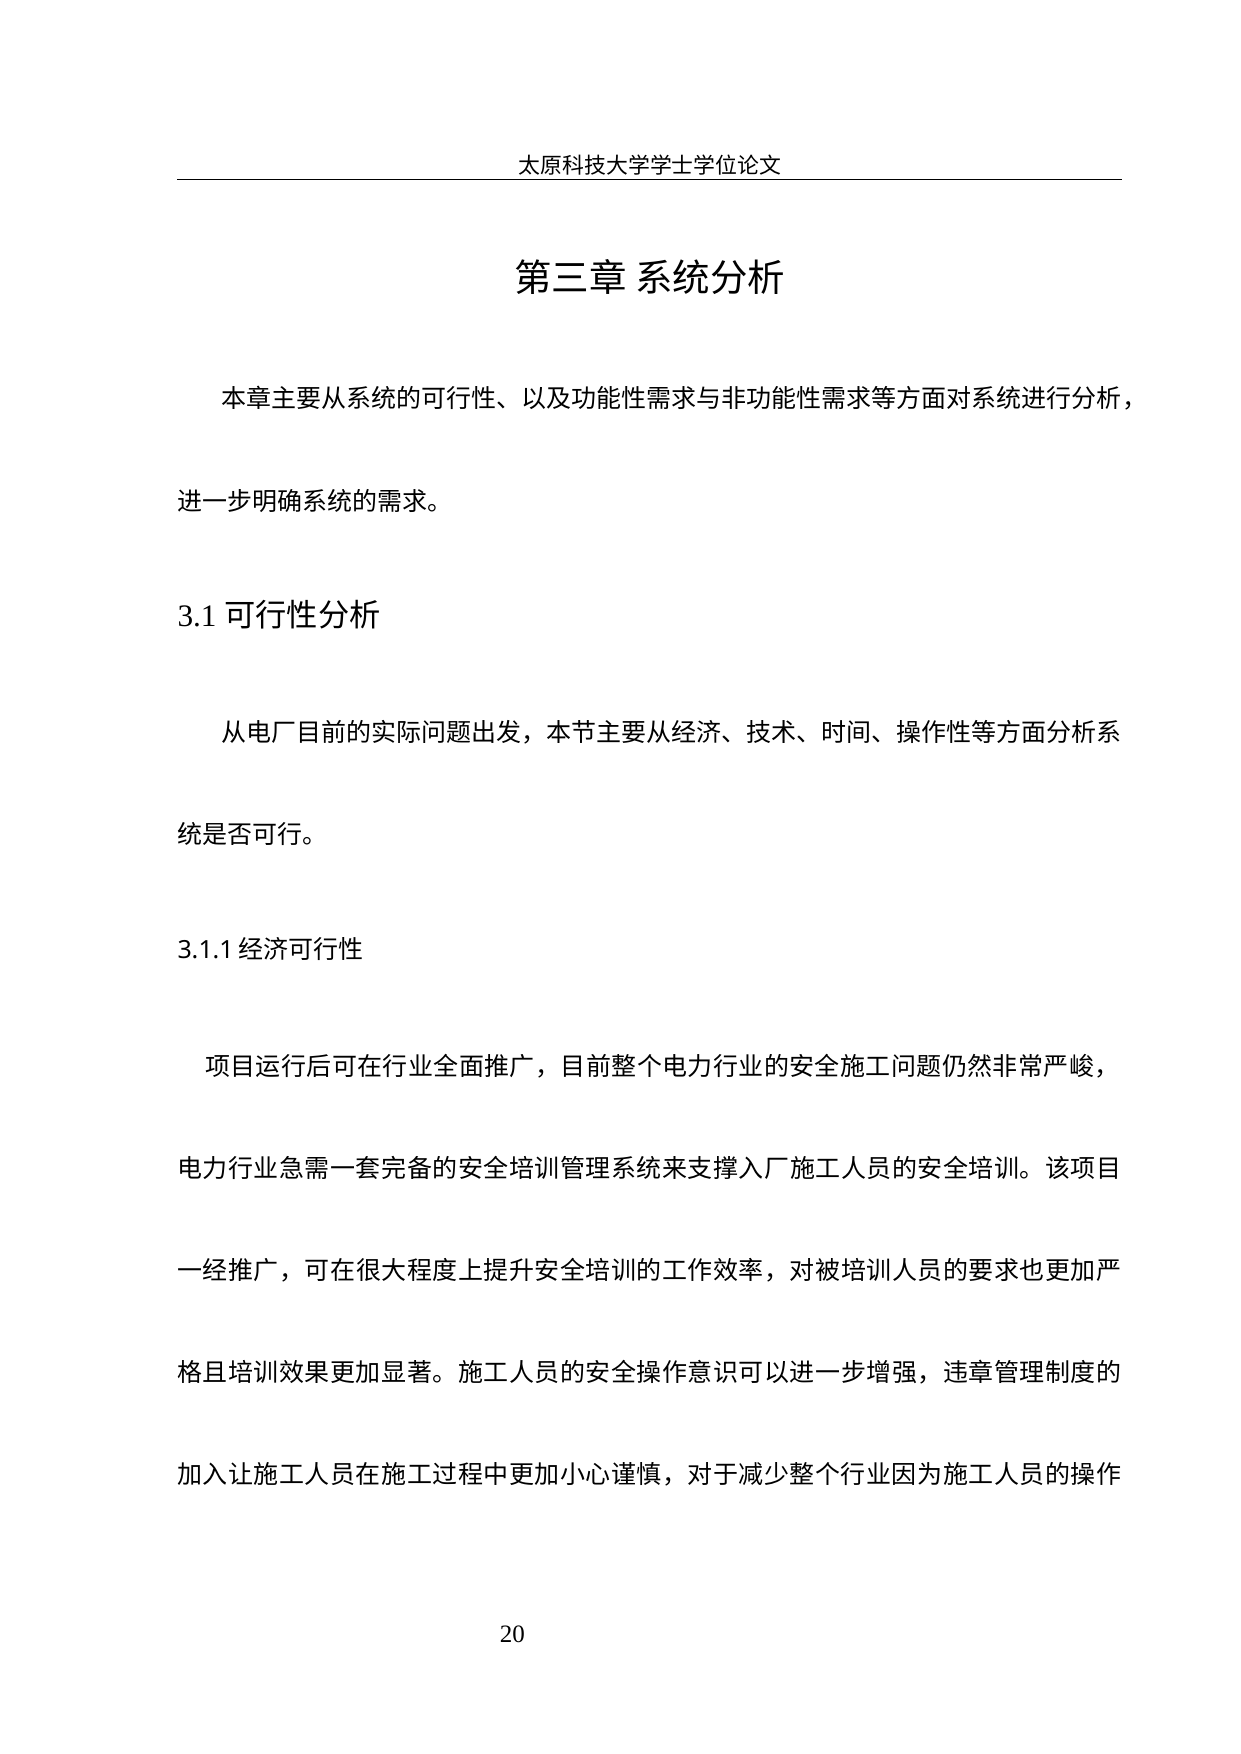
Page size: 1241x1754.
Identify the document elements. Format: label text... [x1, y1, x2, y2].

subtitle 3.1 可行性分析 [177, 578, 1122, 646]
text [177, 1030, 1122, 1507]
text 从电厂目前的实际问题出发，本节主要从经济、技术、时间、操作性等方面分析系统是否可行。 [177, 696, 1122, 866]
subtitle 第三章 系统分析 [177, 241, 1122, 309]
subtitle 3.1.1经济可行性 [177, 914, 1122, 982]
text 本章主要从系统的可行性、以及功能性需求与非功能性需求等方面对系统进行分析，进一步明确系统的需求。 [177, 363, 1122, 533]
